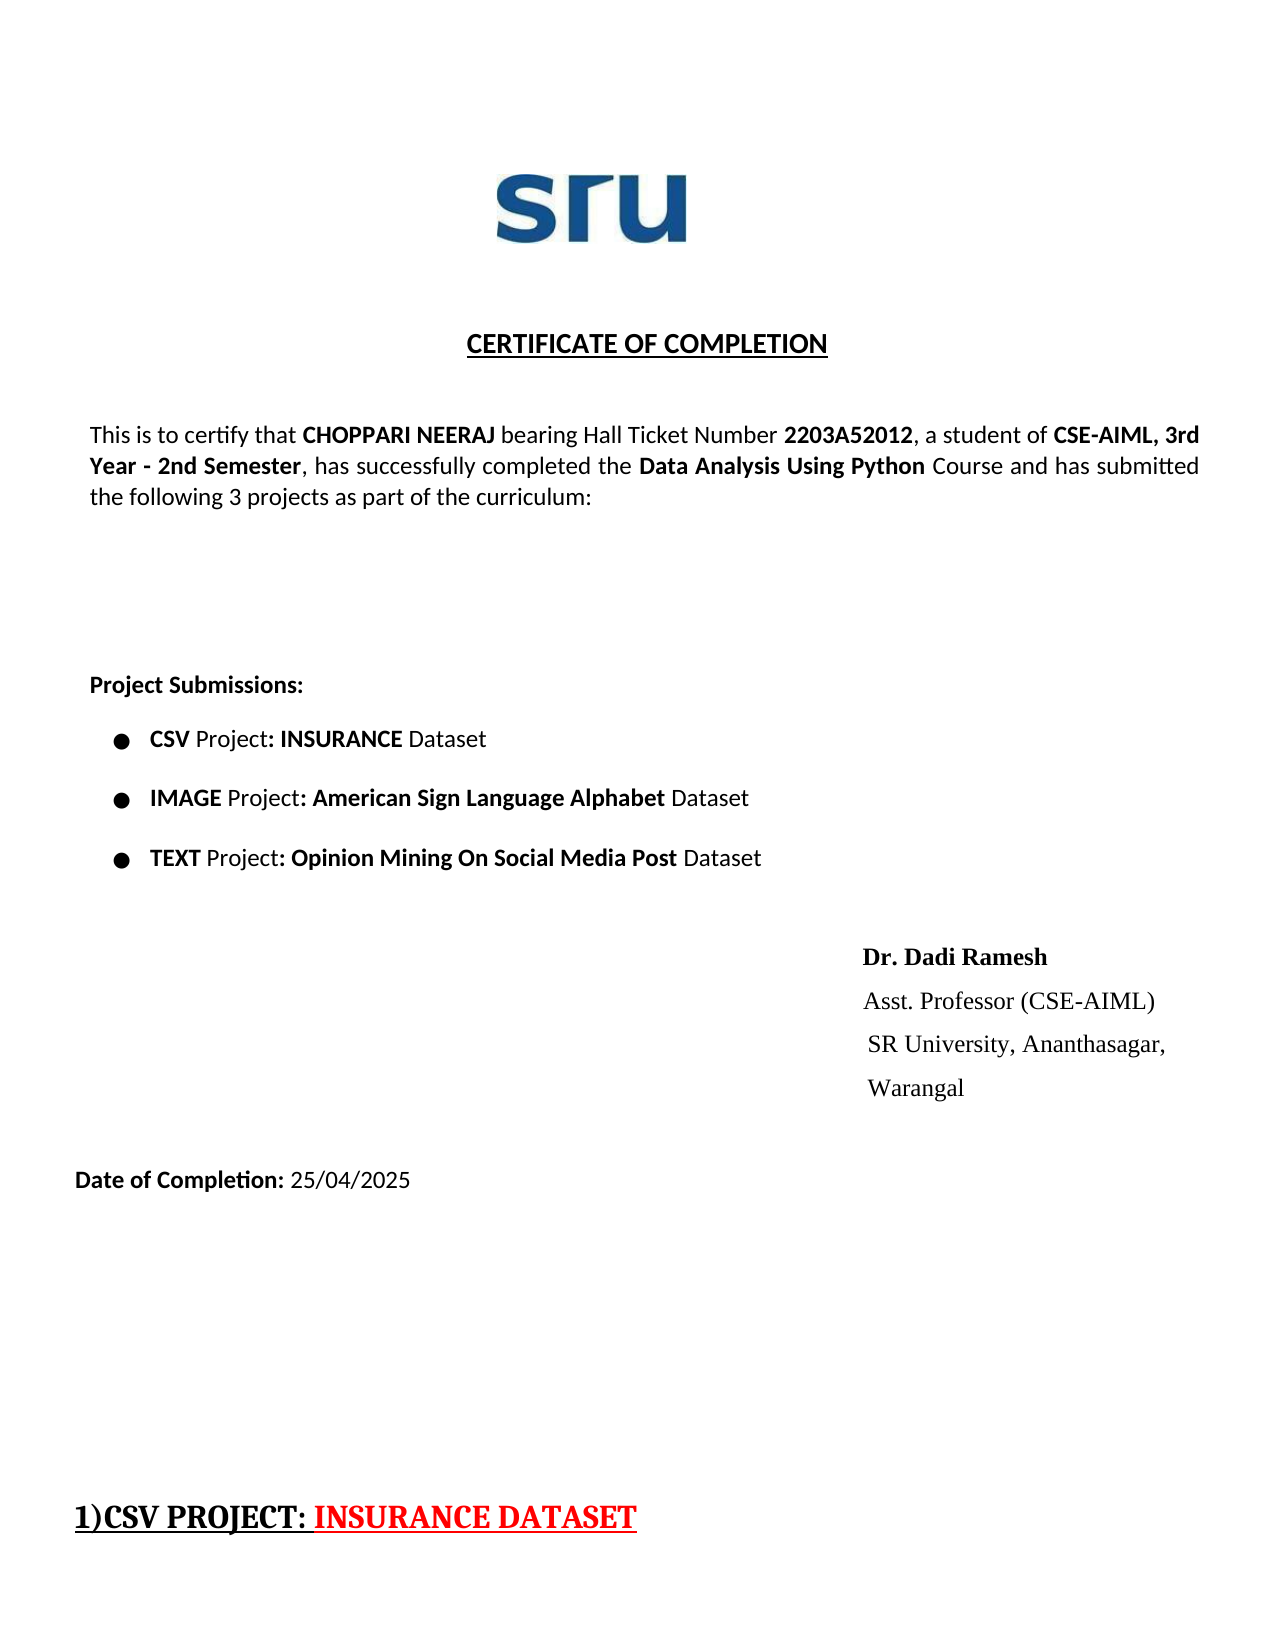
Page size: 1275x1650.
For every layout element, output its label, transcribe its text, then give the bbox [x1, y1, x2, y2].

text Project Submissions: [89, 669, 1200, 700]
text 1)CSV PROJECT: INSURANCE DATASET [75, 1498, 1200, 1537]
text CERTIFICATE OF COMPLETION [95, 325, 1200, 361]
list CSV Project: INSURANCE Dataset [112, 717, 1200, 759]
text Date of Completion: 25/04/2025 [75, 1164, 1200, 1194]
picture [496, 174, 687, 244]
text Asst. Professor (CSE-AIML) SR University, Ananthasagar, Warangal [863, 986, 1196, 1102]
list TEXT Project: Opinion Mining On Social Media Post Dataset [112, 835, 1200, 878]
text Dr. Dadi Ramesh [111, 942, 1200, 971]
list IMAGE Project: American Sign Language Alphabet Dataset [112, 776, 1200, 819]
text This is to certify that CHOPPARI NEERAJ bearing Hall Ticket Number 2203A52012, a student of CSE-AIML, 3rd Year - 2nd Semester, has successfully completed the Data Analysis Using Python Course and has submitted the following 3 projects as part of the curriculum: [89, 420, 1200, 511]
